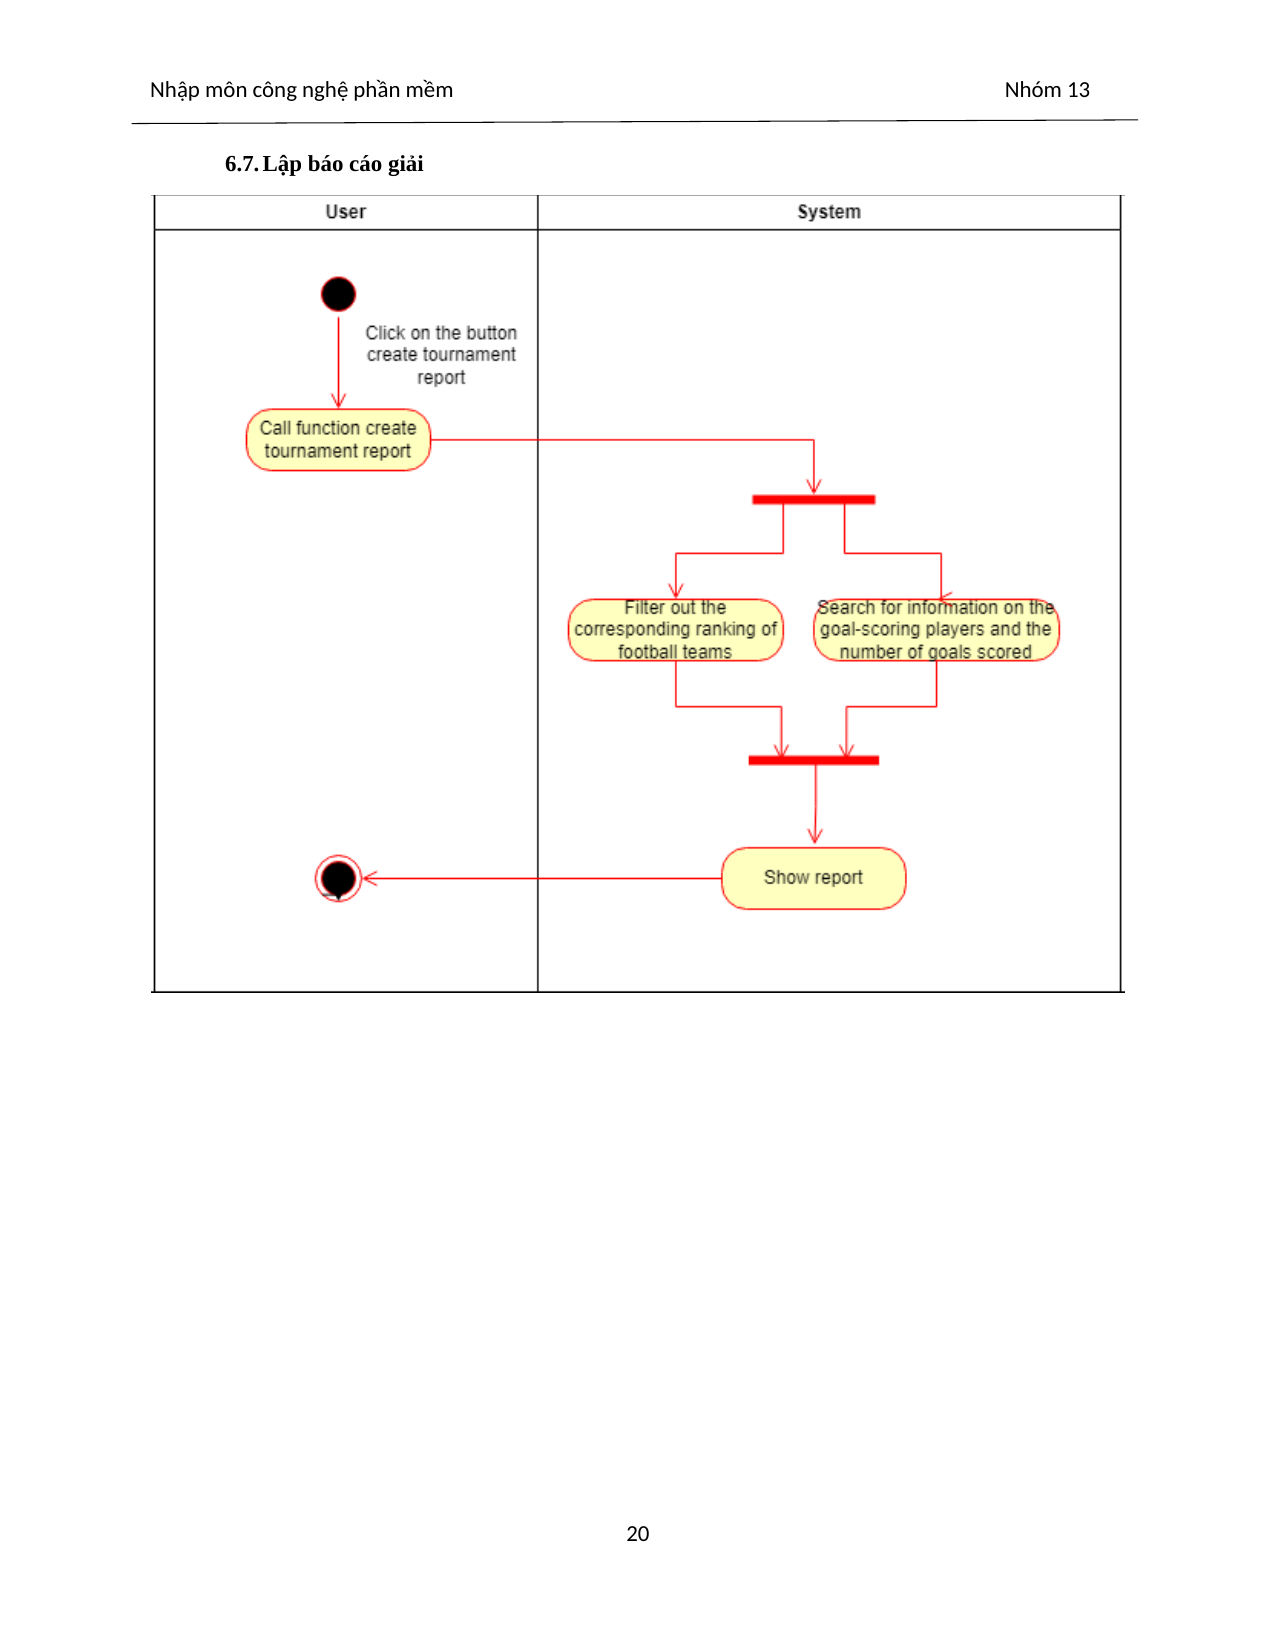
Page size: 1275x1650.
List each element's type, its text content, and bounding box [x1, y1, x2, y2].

picture [151, 195, 1125, 993]
list Lập báo cáo giải [225, 150, 1125, 176]
